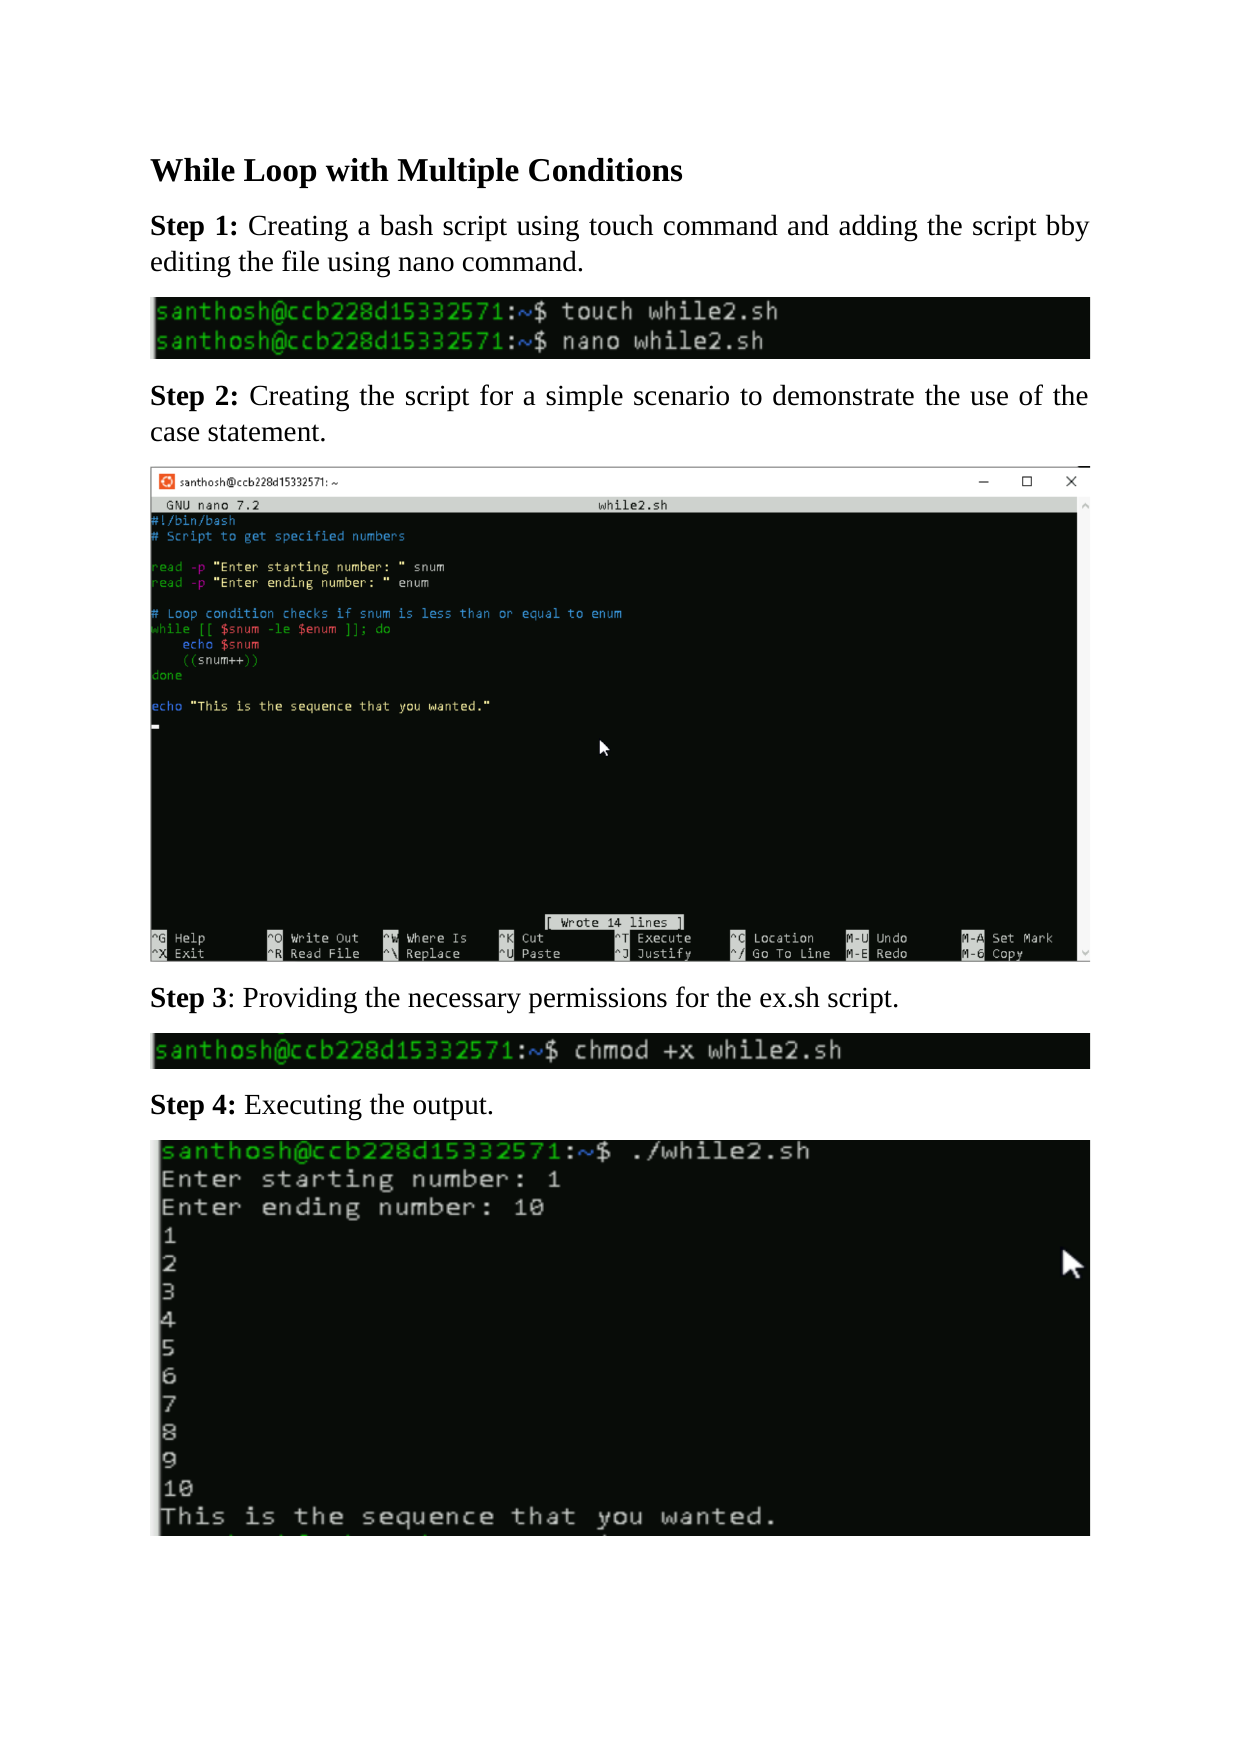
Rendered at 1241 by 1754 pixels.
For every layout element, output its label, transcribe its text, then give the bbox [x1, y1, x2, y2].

text Step 4: Executing the output. [150, 1087, 1090, 1121]
text Step 2: Creating the script for a simple scenario to demonstrate the use of the case statement. [150, 378, 1090, 447]
picture [150, 466, 1091, 962]
text Step 1: Creating a bash script using touch command and adding the script bby editing the file using nano command. [150, 208, 1090, 278]
text Step 3: Providing the necessary permissions for the ex.sh script. [150, 980, 1090, 1014]
picture [150, 1140, 1091, 1536]
text While Loop with Multiple Conditions [150, 150, 1090, 188]
picture [150, 297, 1091, 359]
picture [150, 1033, 1091, 1069]
